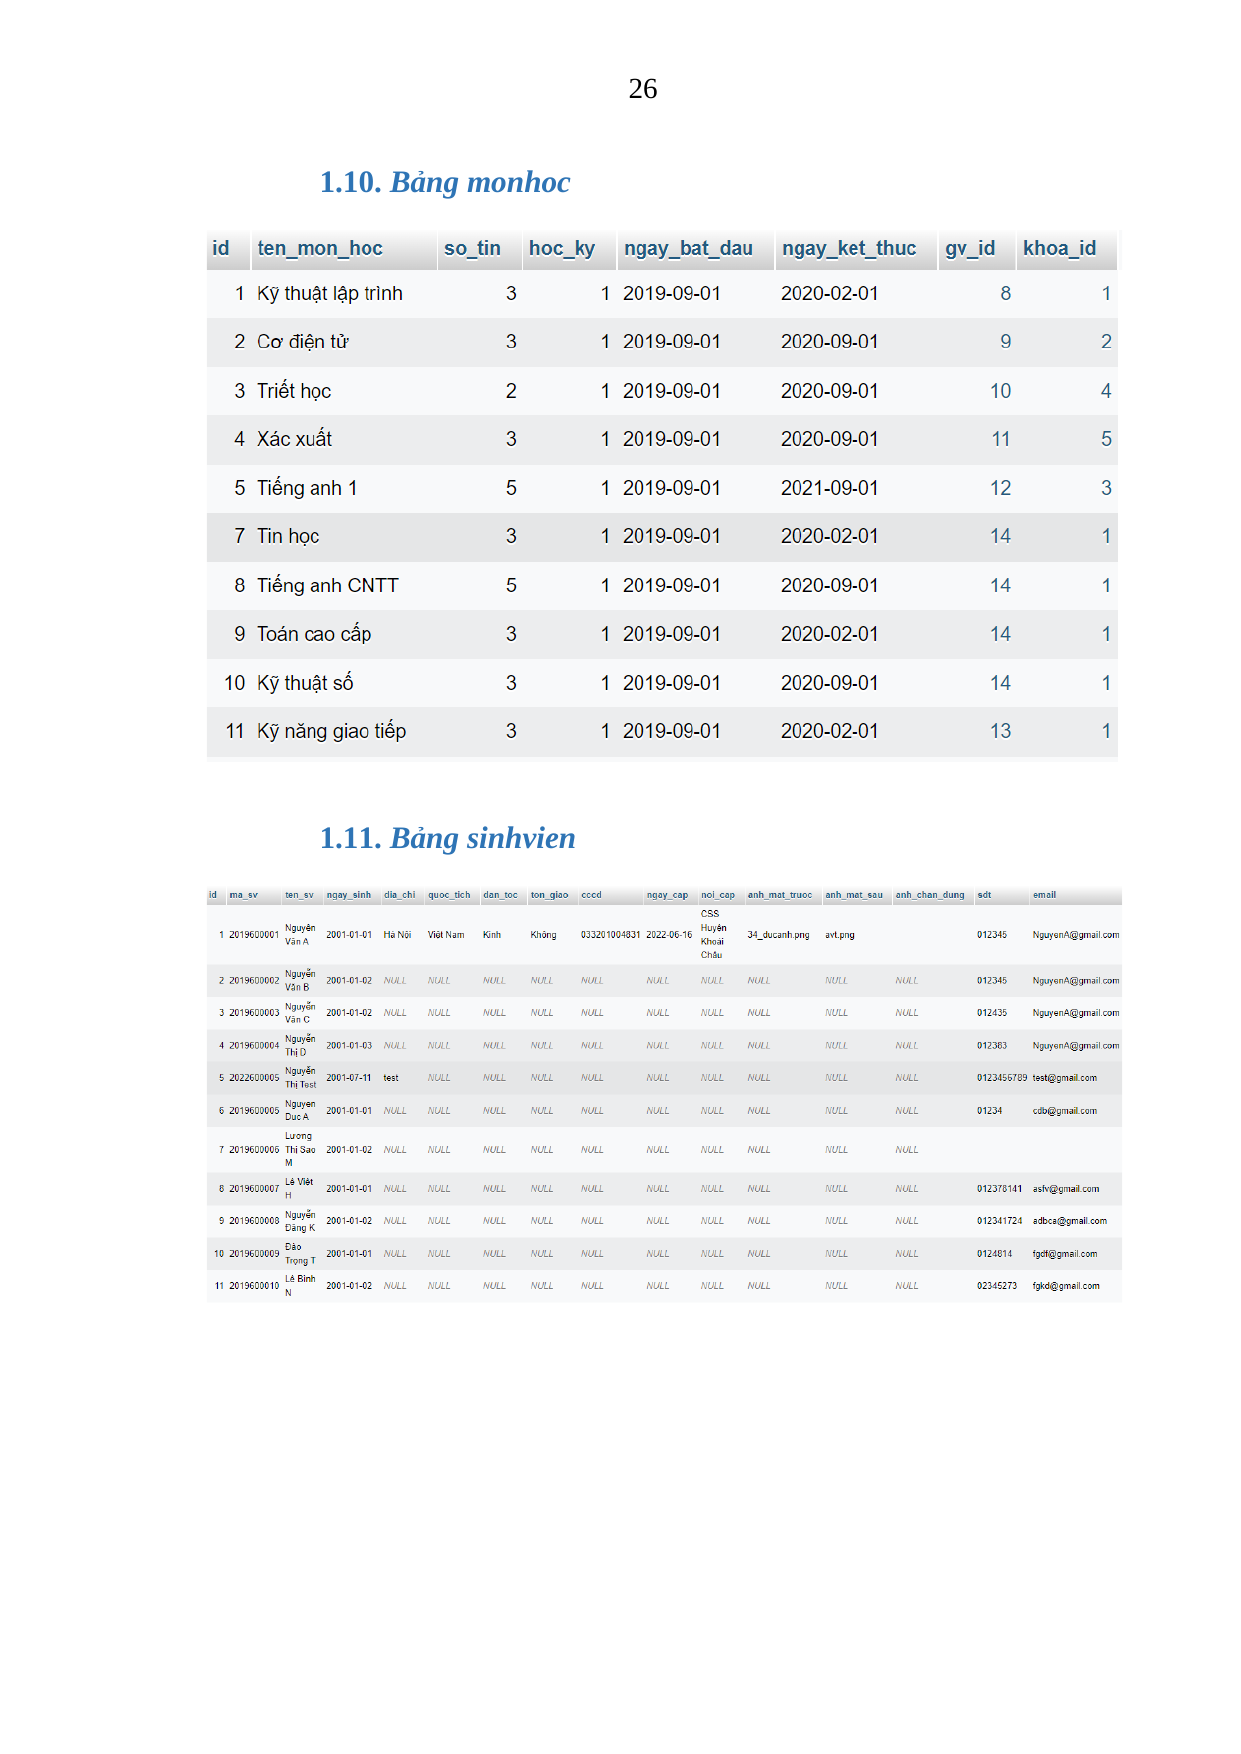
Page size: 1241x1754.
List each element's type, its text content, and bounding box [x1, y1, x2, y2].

subtitle Bảng monhoc [244, 164, 1122, 199]
picture [206, 886, 1123, 1303]
subtitle Bảng sinhvien [244, 820, 1122, 856]
picture [206, 230, 1123, 762]
